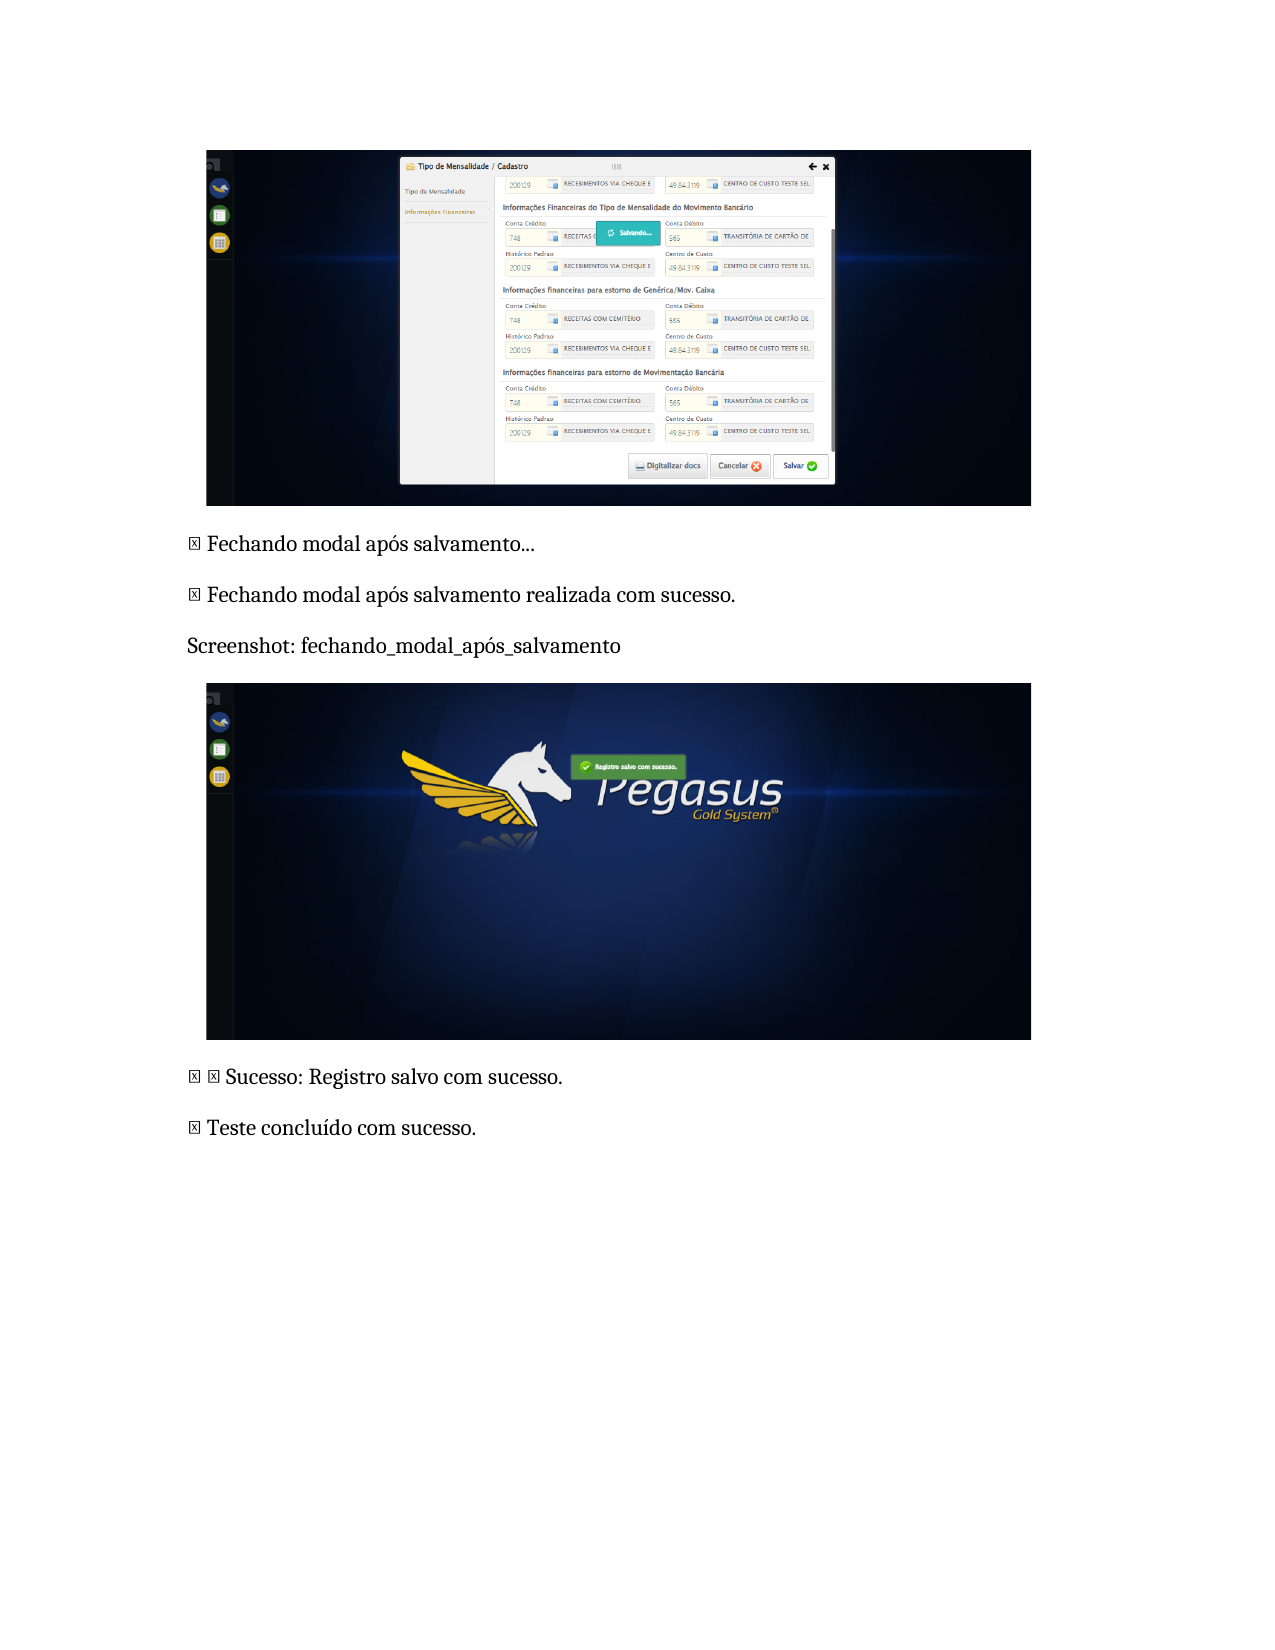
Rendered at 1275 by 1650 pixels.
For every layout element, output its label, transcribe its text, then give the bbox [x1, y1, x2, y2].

text 📢 ✅ Sucesso: Registro salvo com sucesso. [187, 1064, 1087, 1090]
text ✅ Fechando modal após salvamento realizada com sucesso. [187, 581, 1087, 608]
text Screenshot: fechando_modal_após_salvamento [187, 632, 1087, 659]
picture [206, 150, 1032, 506]
text 🔄 Fechando modal após salvamento... [187, 530, 1087, 557]
text ✅ Teste concluído com sucesso. [187, 1115, 1087, 1141]
picture [206, 683, 1032, 1040]
